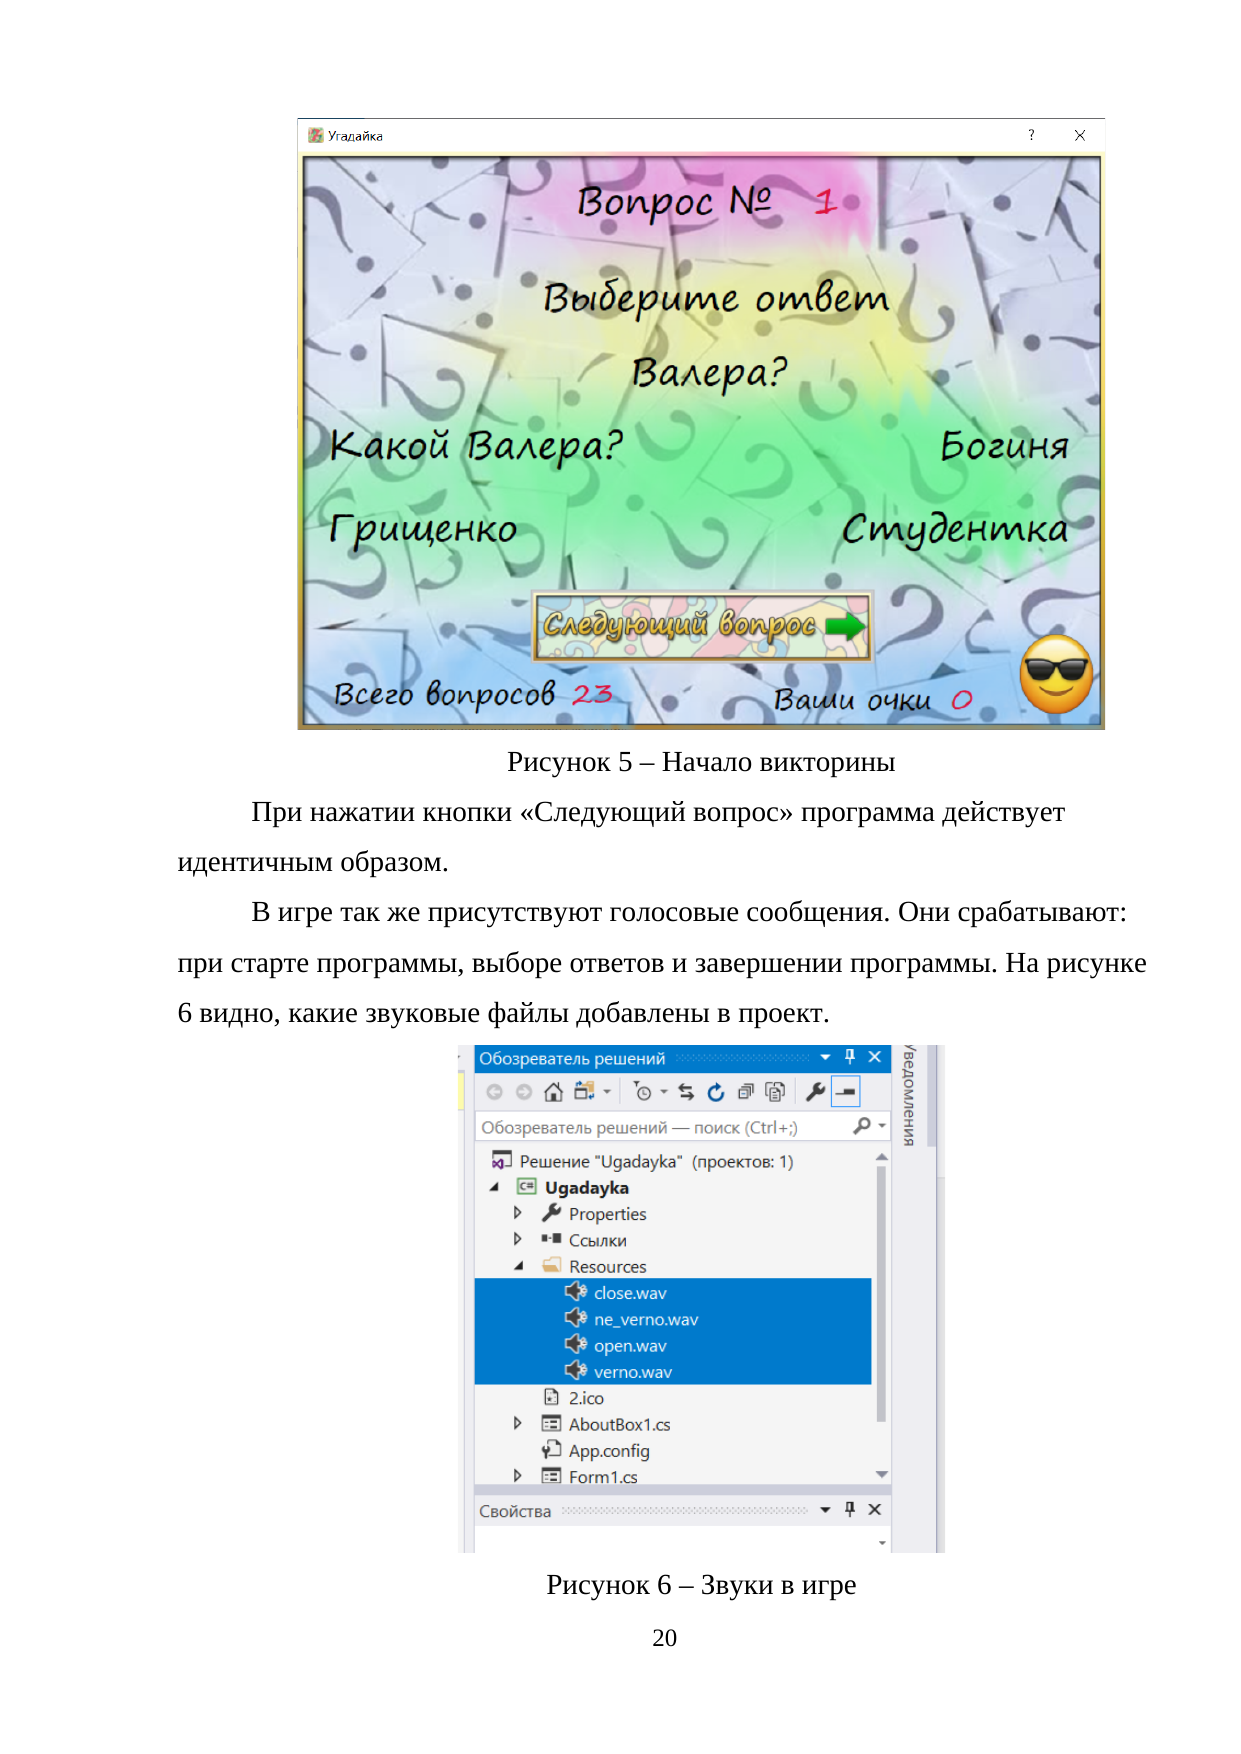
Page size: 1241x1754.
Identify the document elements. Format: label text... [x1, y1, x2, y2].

text Рисунок 6 – Звуки в игре [177, 1567, 1152, 1600]
picture [457, 1045, 946, 1553]
text При нажатии кнопки «Следующий вопрос» программа действует идентичным образом. [177, 794, 1152, 878]
picture [297, 118, 1106, 730]
text Рисунок 5 – Начало викторины [177, 744, 1152, 777]
text В игре так же присутствуют голосовые сообщения. Они срабатывают: при старте программы, выборе ответов и завершении программы. На рисунке 6 видно, какие звуковые файлы добавлены в проект. [177, 894, 1152, 1029]
